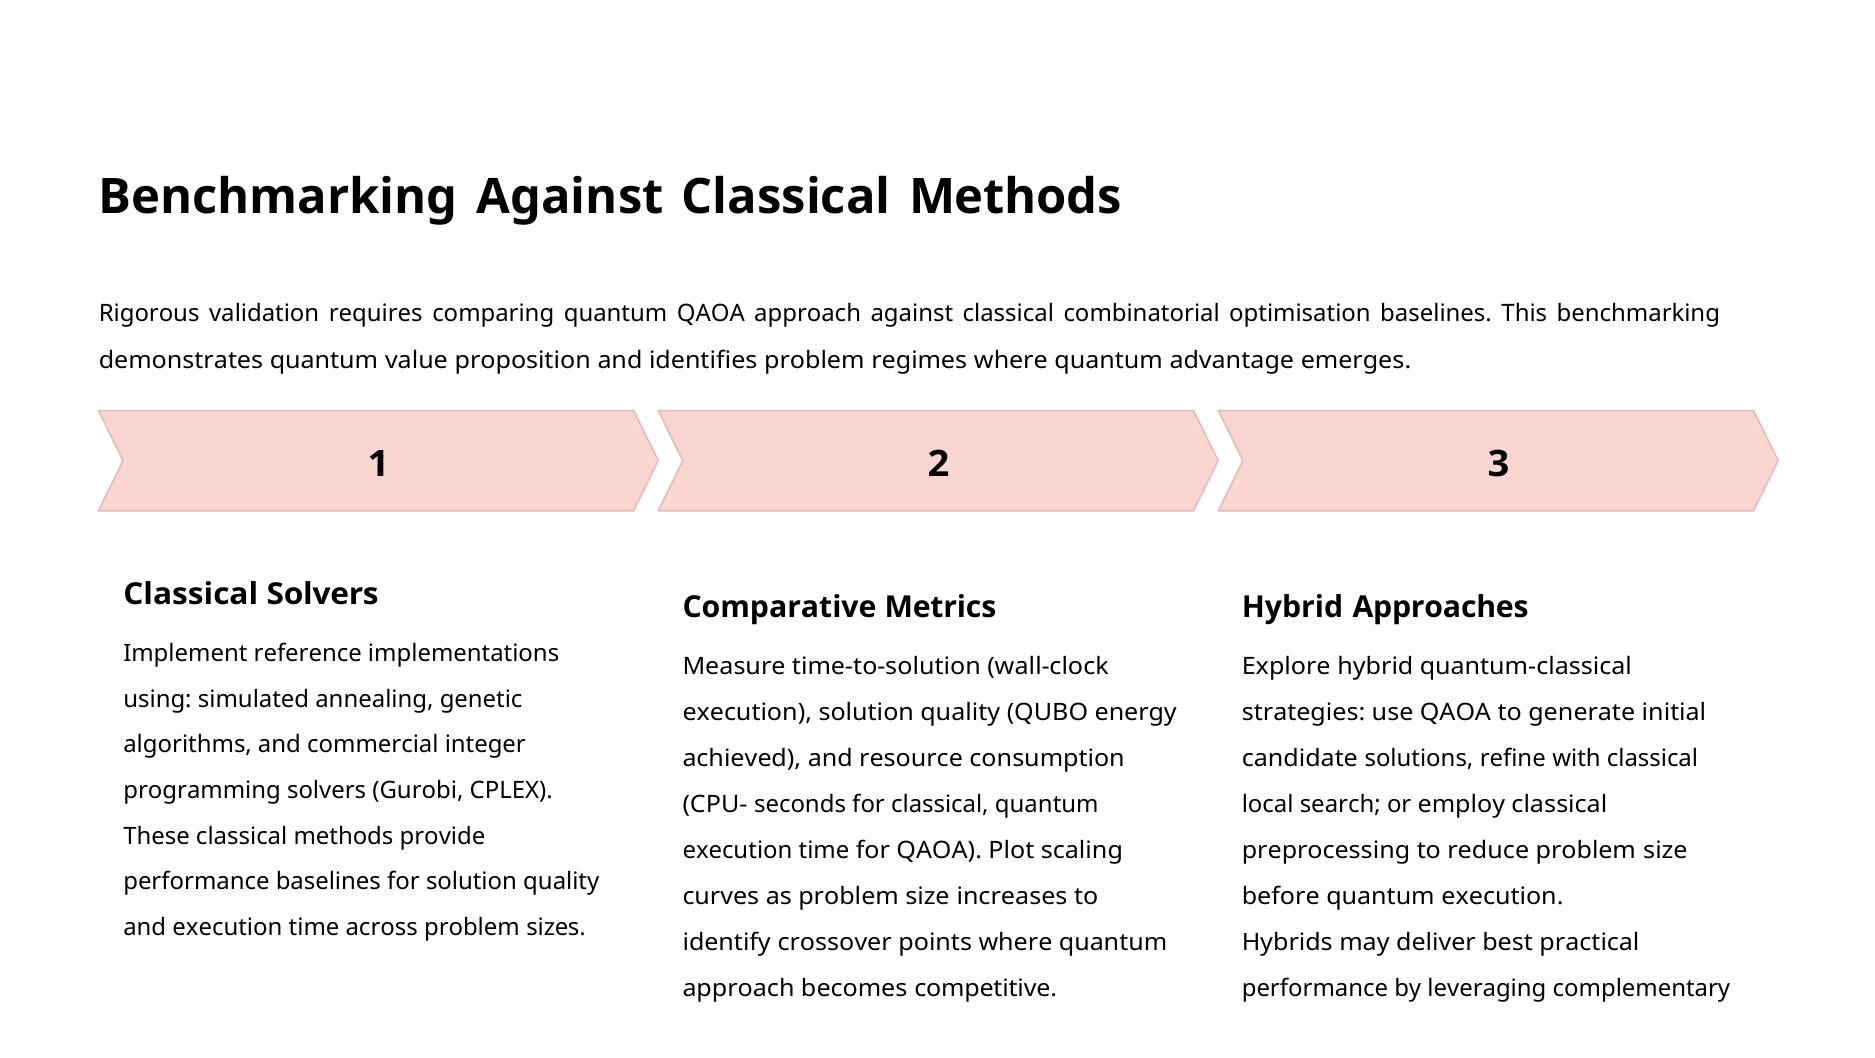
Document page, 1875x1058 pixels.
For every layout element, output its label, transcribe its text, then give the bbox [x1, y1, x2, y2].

subtitle Comparative Metrics [682, 586, 1186, 627]
text Rigorous validation requires comparing quantum QAOA approach against classical combinatorial optimisation baselines. This benchmarking demonstrates quantum value proposition and identifies problem regimes where quantum advantage emerges. [98, 295, 1734, 375]
text Benchmarking Against Classical Methods [98, 162, 1800, 228]
text Explore hybrid quantum-classical strategies: use QAOA to generate initial candidate solutions, refine with classical local search; or employ classical preprocessing to reduce problem size before quantum execution. [1242, 649, 1745, 911]
text Hybrids may deliver best practical performance by leveraging complementary strengths. [1242, 925, 1745, 1004]
text Measure time-to-solution (wall-clock execution), solution quality (QUBO energy achieved), and resource consumption (CPU- seconds for classical, quantum execution time for QAOA). Plot scaling curves as problem size increases to identify crossover points where quantum approach becomes competitive. [682, 649, 1186, 1003]
text Implement reference implementations using: simulated annealing, genetic algorithms, and commercial integer programming solvers (Gurobi, CPLEX). These classical methods provide performance baselines for solution quality and execution time across problem sizes. [123, 636, 621, 942]
subtitle Hybrid Approaches [1242, 586, 1800, 627]
subtitle Classical Solvers [123, 572, 621, 613]
